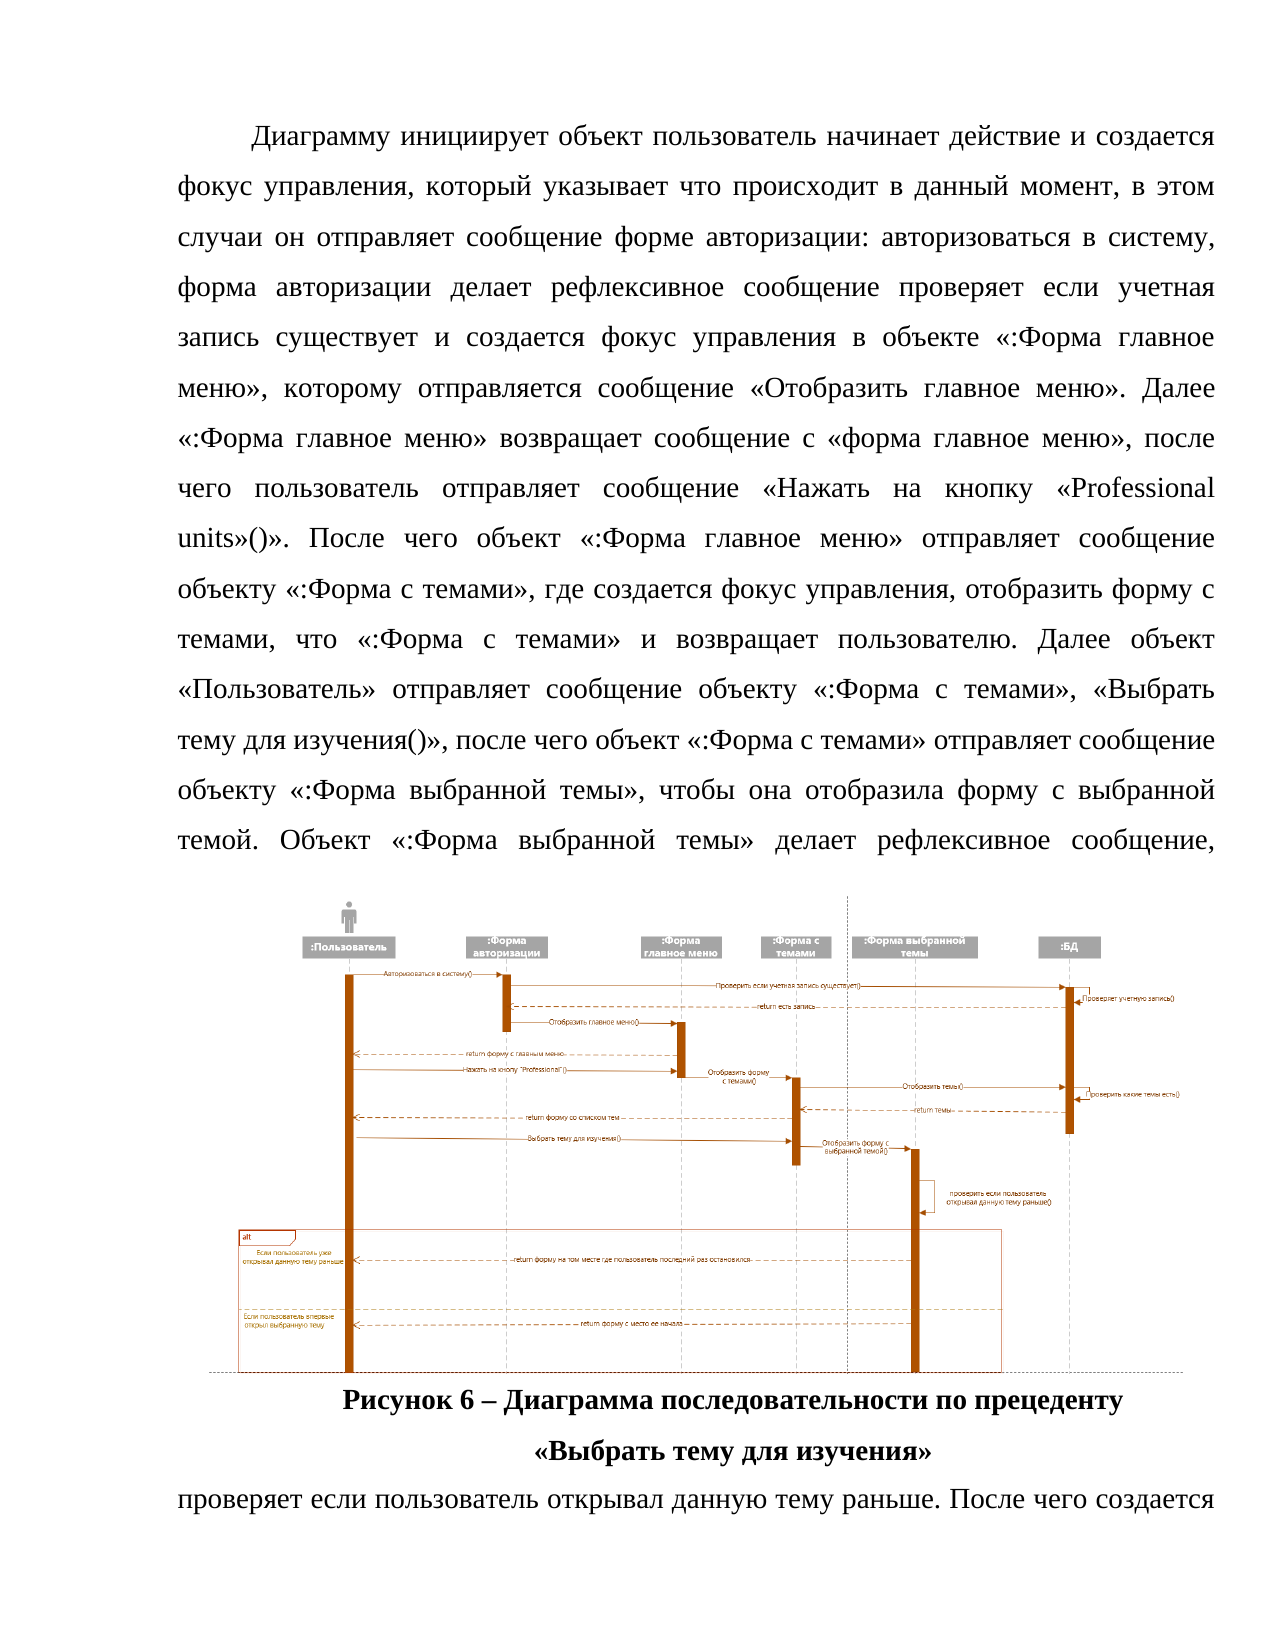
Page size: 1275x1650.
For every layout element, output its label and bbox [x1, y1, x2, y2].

text [177, 118, 1216, 1515]
picture [209, 896, 1184, 1374]
